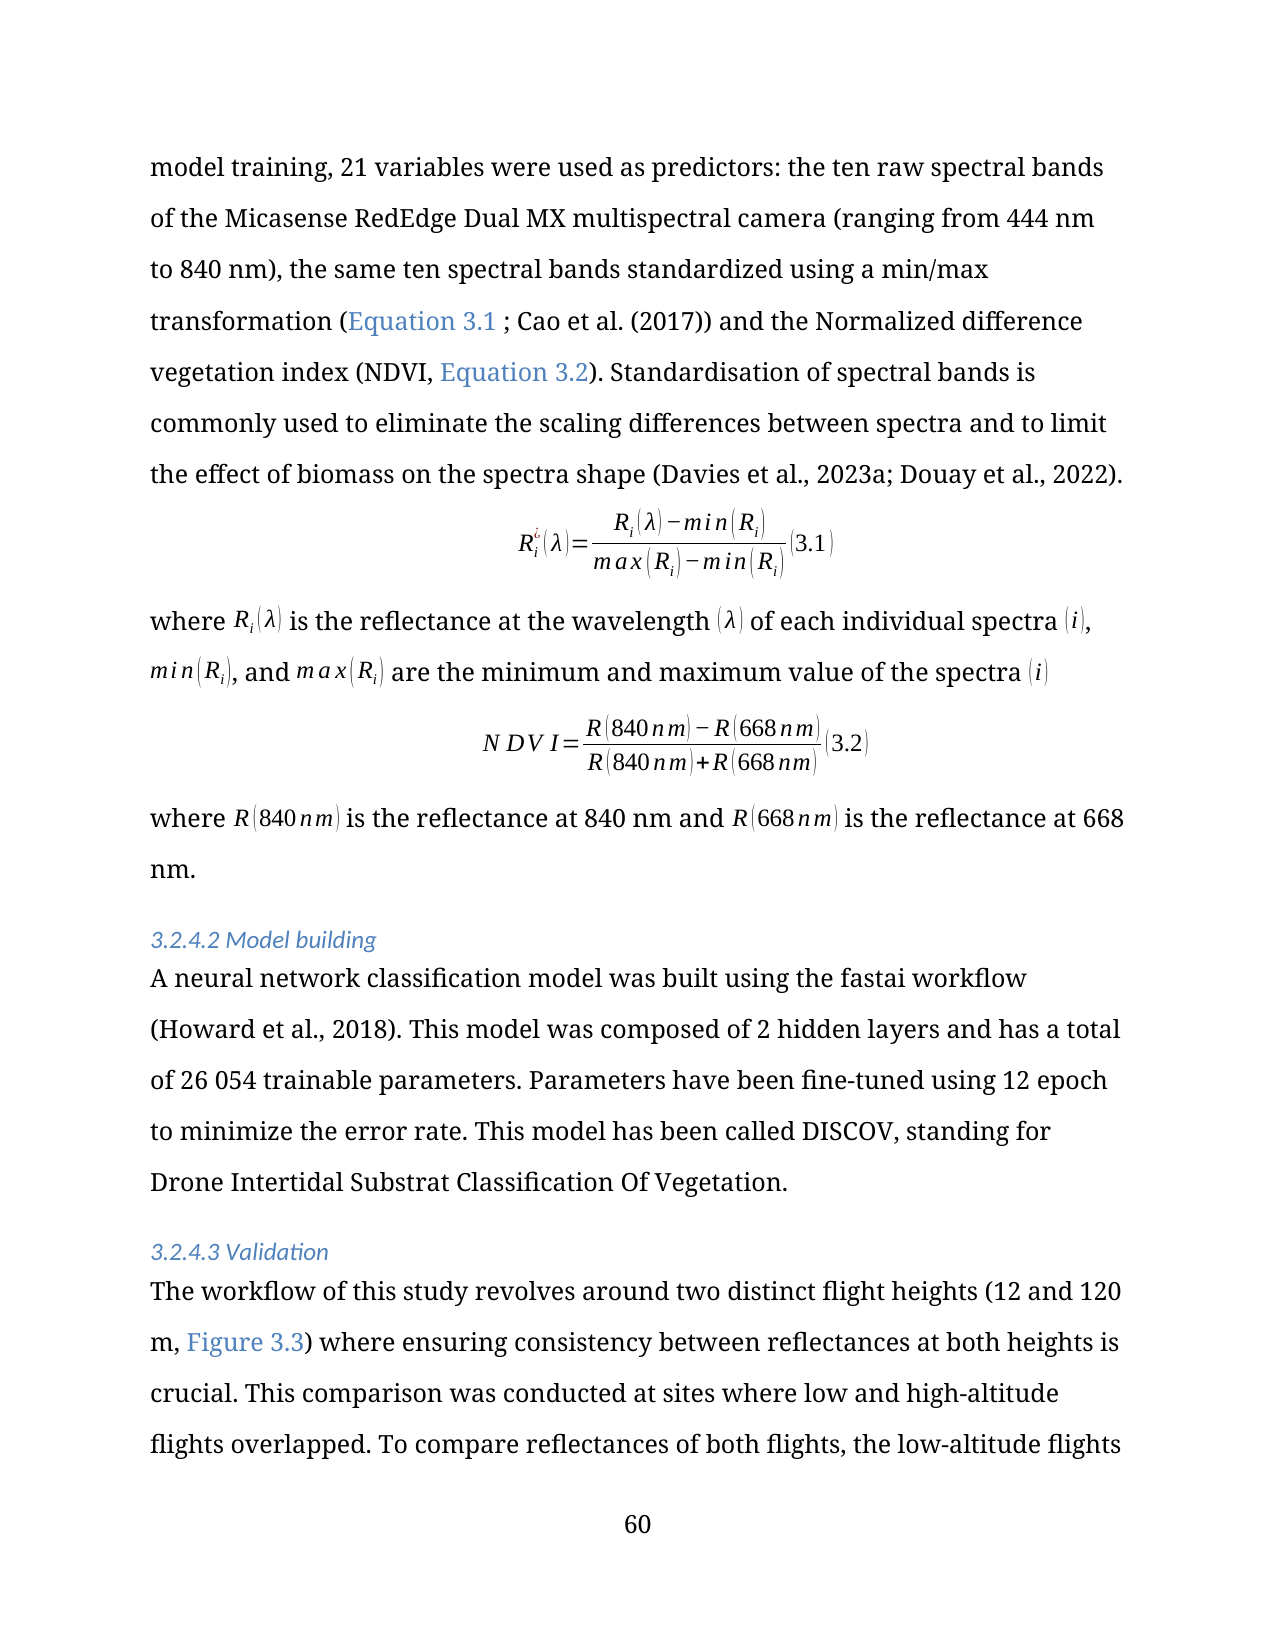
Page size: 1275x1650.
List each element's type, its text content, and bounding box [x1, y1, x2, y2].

text A neural network classification model was built using the fastai workflow (Howard et al., 2018). This model was composed of 2 hidden layers and has a total of 26 054 trainable parameters. Parameters have been fine-tuned using 12 epoch to minimize the error rate. This model has been called DISCOV, standing for Drone Intertidal Substrat Classification Of Vegetation. [150, 961, 1125, 1199]
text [150, 1273, 1125, 1461]
subtitle 3.2.4.2 Model building [150, 924, 1125, 954]
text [150, 150, 1125, 490]
subtitle 3.2.4.3 Validation [150, 1237, 1125, 1267]
text where is the reflectance at 840 nm and is the reflectance at 668 nm. [150, 801, 1125, 886]
text where is the reflectance at the wavelength of each individual spectra , , and are the minimum and maximum value of the spectra [150, 604, 1125, 689]
